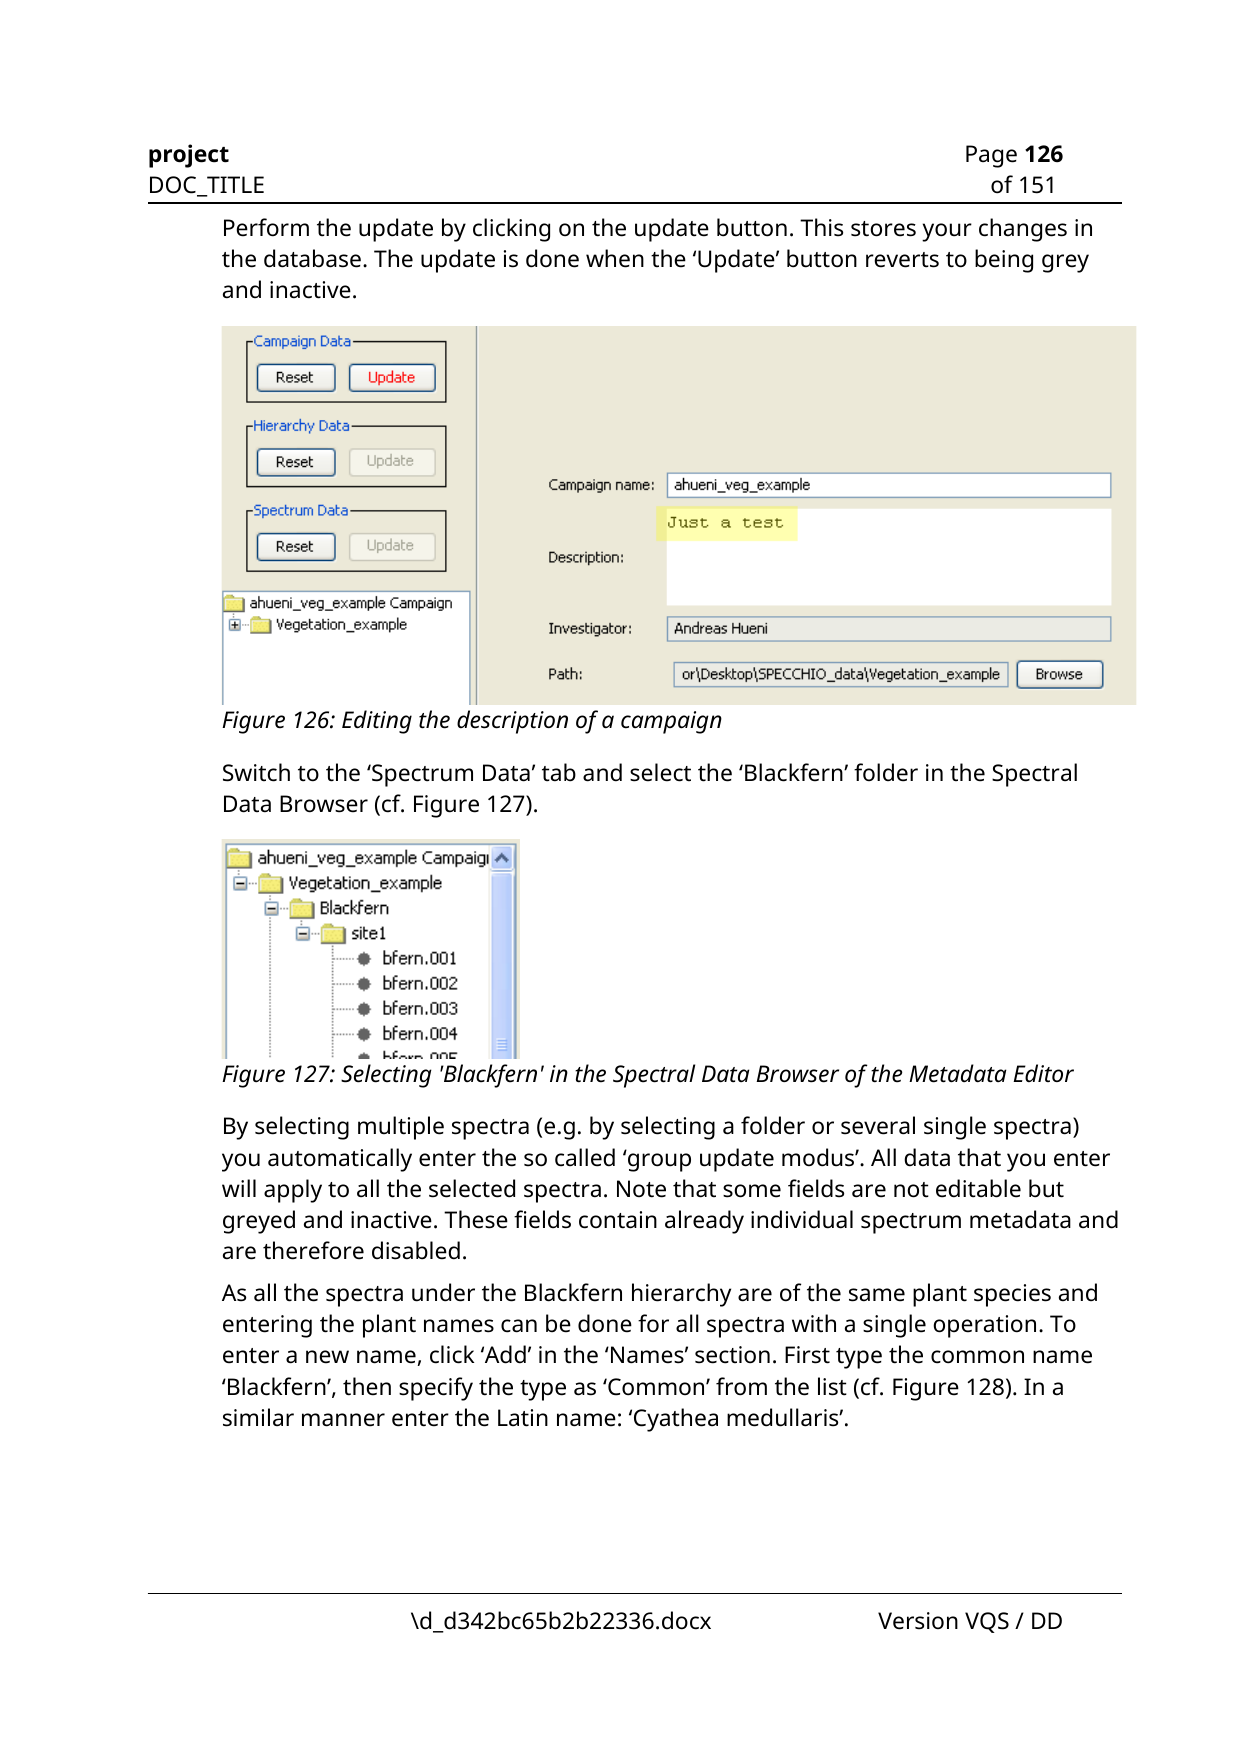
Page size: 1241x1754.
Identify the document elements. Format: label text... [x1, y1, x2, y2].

text Switch to the ‘Spectrum Data’ tab and select the ‘Blackfern’ folder in the Spectral Data Browser (cf. Figure 127). [222, 756, 1122, 819]
text By selecting multiple spectra (e.g. by selecting a folder or several single spectra) you automatically enter the so called ‘group update modus’. All data that you enter will apply to all the selected spectra. Note that some fields are not editable but greyed and inactive. These fields contain already individual spectrum metadata and are therefore disabled. [222, 1110, 1122, 1266]
picture [221, 326, 1137, 705]
text Perform the update by clicking on the update button. This stores your changes in the database. The update is done when the ‘Update’ button reverts to being grey and inactive. [222, 211, 1122, 305]
picture [221, 839, 520, 1059]
text Figure 126: Editing the description of a campaign [222, 705, 1122, 736]
text Figure 127: Selecting 'Blackfern' in the Spectral Data Browser of the Metadata Editor [222, 1058, 1122, 1089]
